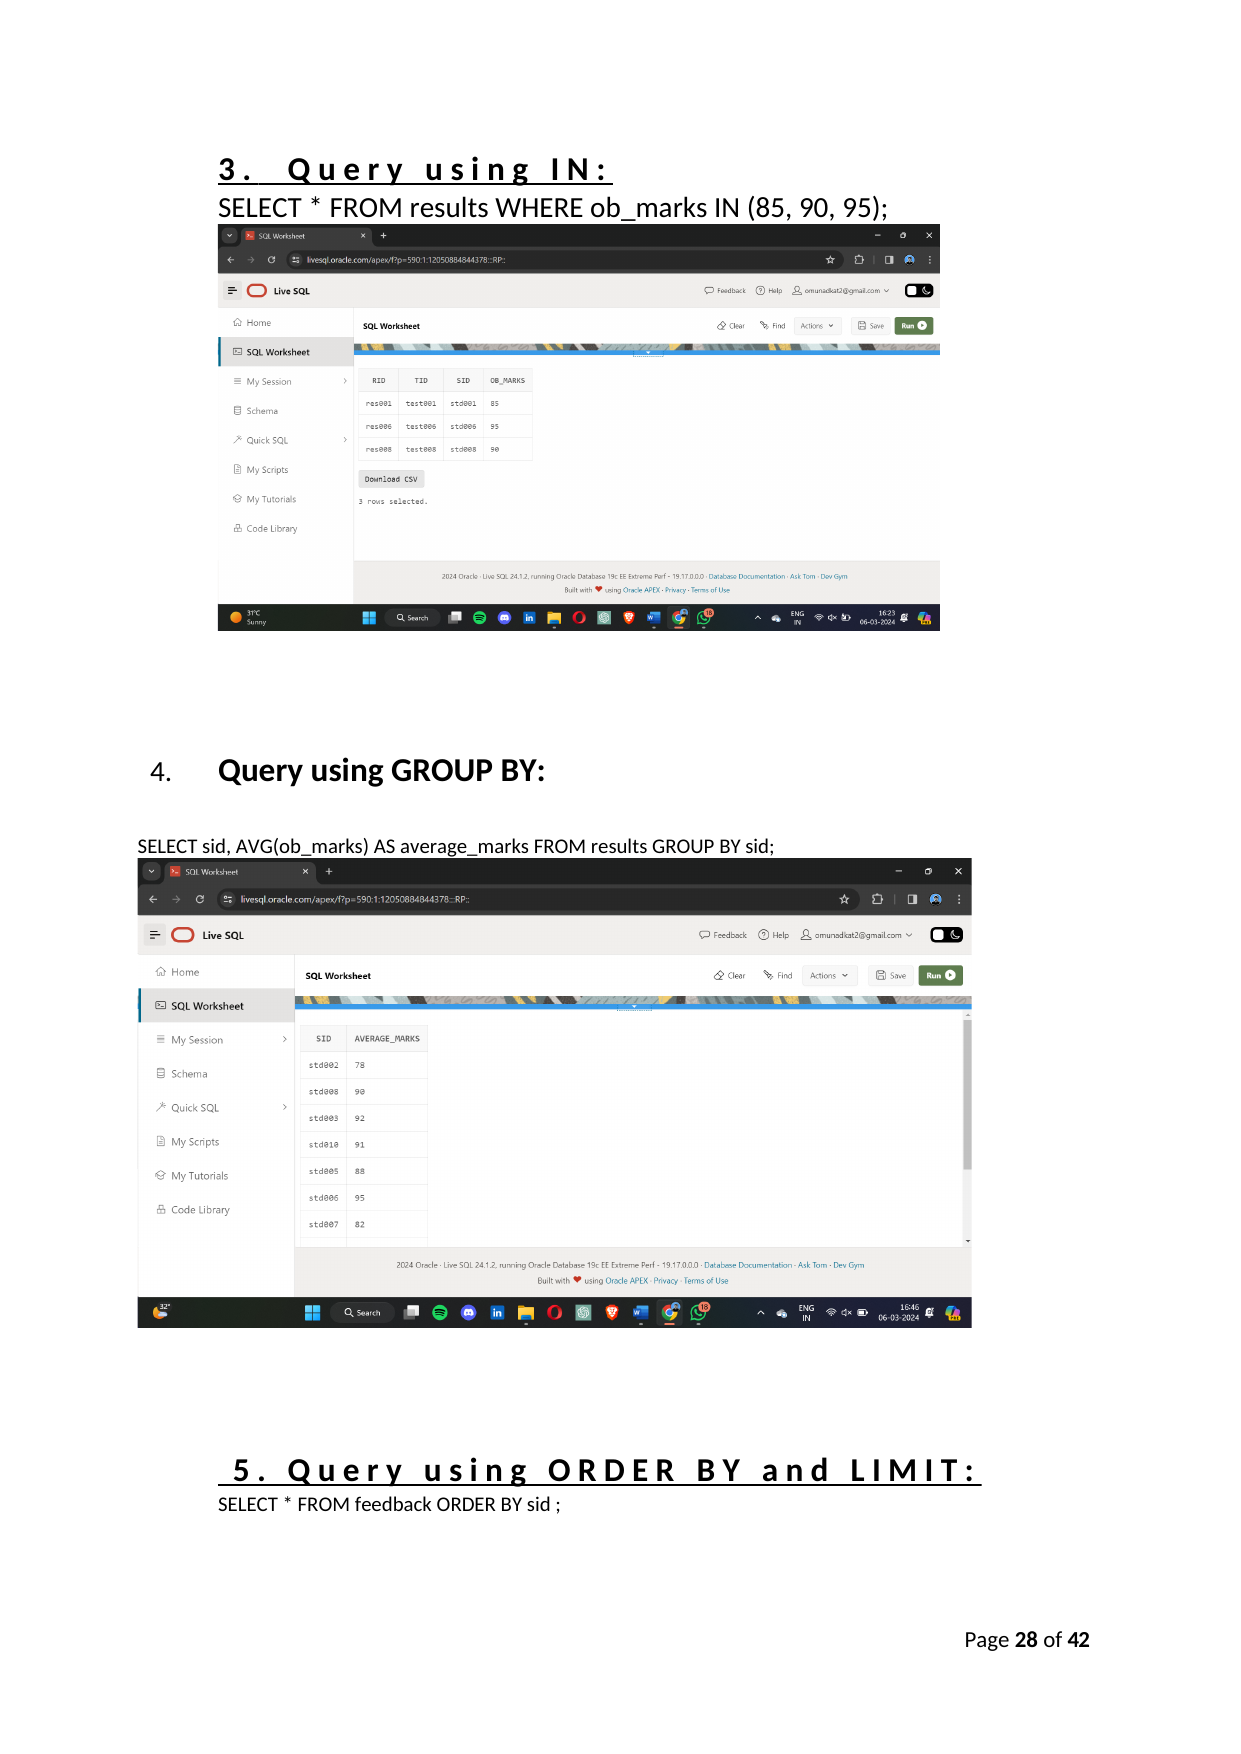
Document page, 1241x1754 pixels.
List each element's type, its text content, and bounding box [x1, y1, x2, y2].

picture [137, 858, 972, 1328]
picture [217, 224, 940, 631]
list 5. Query using ORDER BY and LIMIT: SELECT * FROM feedback ORDER BY sid ; [218, 1449, 1176, 1517]
text 4. Query using GROUP BY: [150, 749, 1176, 789]
